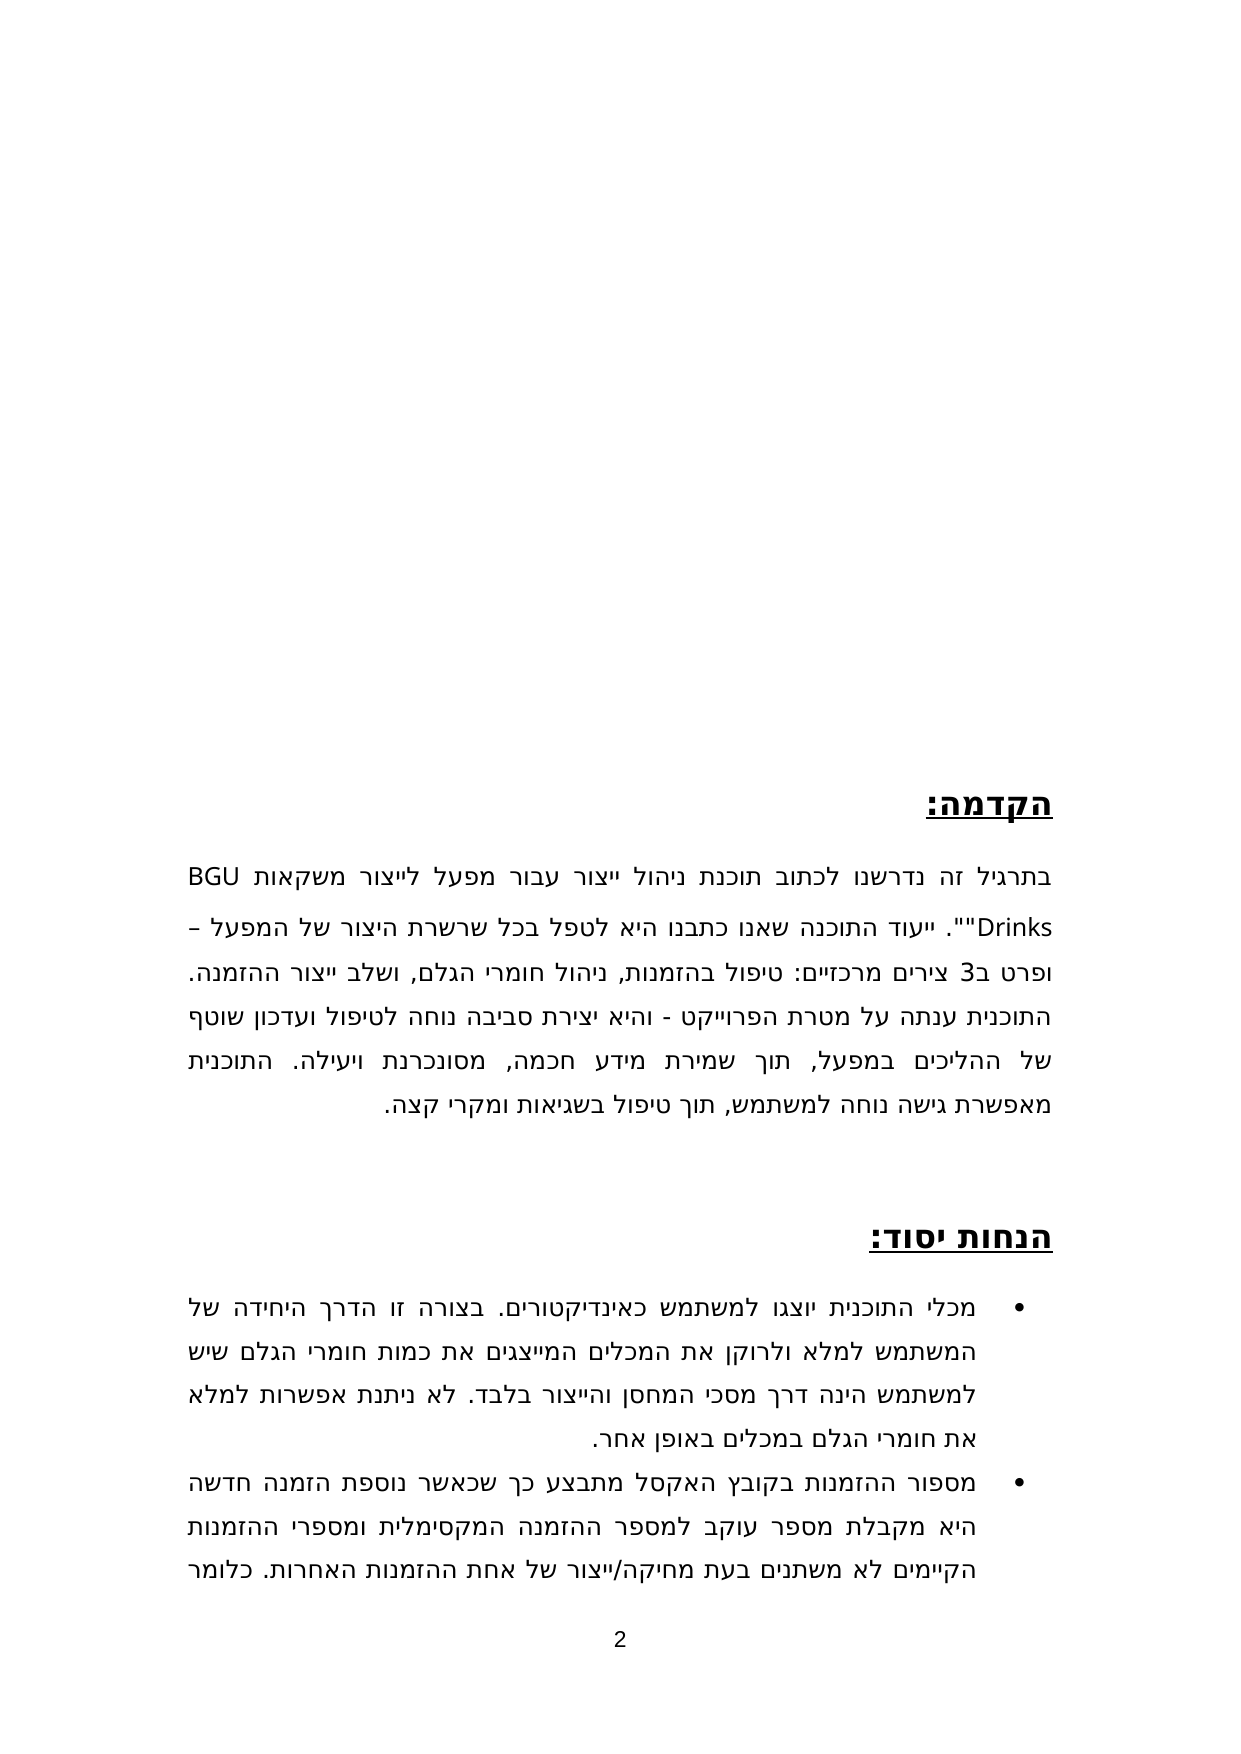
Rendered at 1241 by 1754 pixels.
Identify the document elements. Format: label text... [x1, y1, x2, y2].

list מכלי התוכנית יוצגו למשתמש כאינדיקטורים. בצורה זו הדרך היחידה של המשתמש למלא ולרוקן את המכלים המייצגים את כמות חומרי הגלם שיש למשתמש הינה דרך מסכי המחסן והייצור בלבד. לא ניתנת אפשרות למלא את חומרי הגלם במכלים באופן אחר. [187, 1293, 1015, 1453]
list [187, 1468, 1015, 1584]
text הקדמה: [187, 784, 1053, 823]
text בתרגיל זה נדרשנו לכתוב תוכנת ניהול ייצור עבור מפעל לייצור משקאות BGU Drinks"". ייעוד התוכנה שאנו כתבנו היא לטפל בכל שרשרת היצור של המפעל – ופרט ב3 צירים מרכזיים: טיפול בהזמנות, ניהול חומרי הגלם, ושלב ייצור ההזמנה. התוכנית ענתה על מטרת הפרוייקט - והיא יצירת סביבה נוחה לטיפול ועדכון שוטף של ההליכים במפעל, תוך שמירת מידע חכמה, מסונכרנת ויעילה. התוכנית מאפשרת גישה נוחה למשתמש, תוך טיפול בשגיאות ומקרי קצה. [187, 859, 1053, 1119]
text הנחות יסוד: [187, 1218, 1053, 1257]
